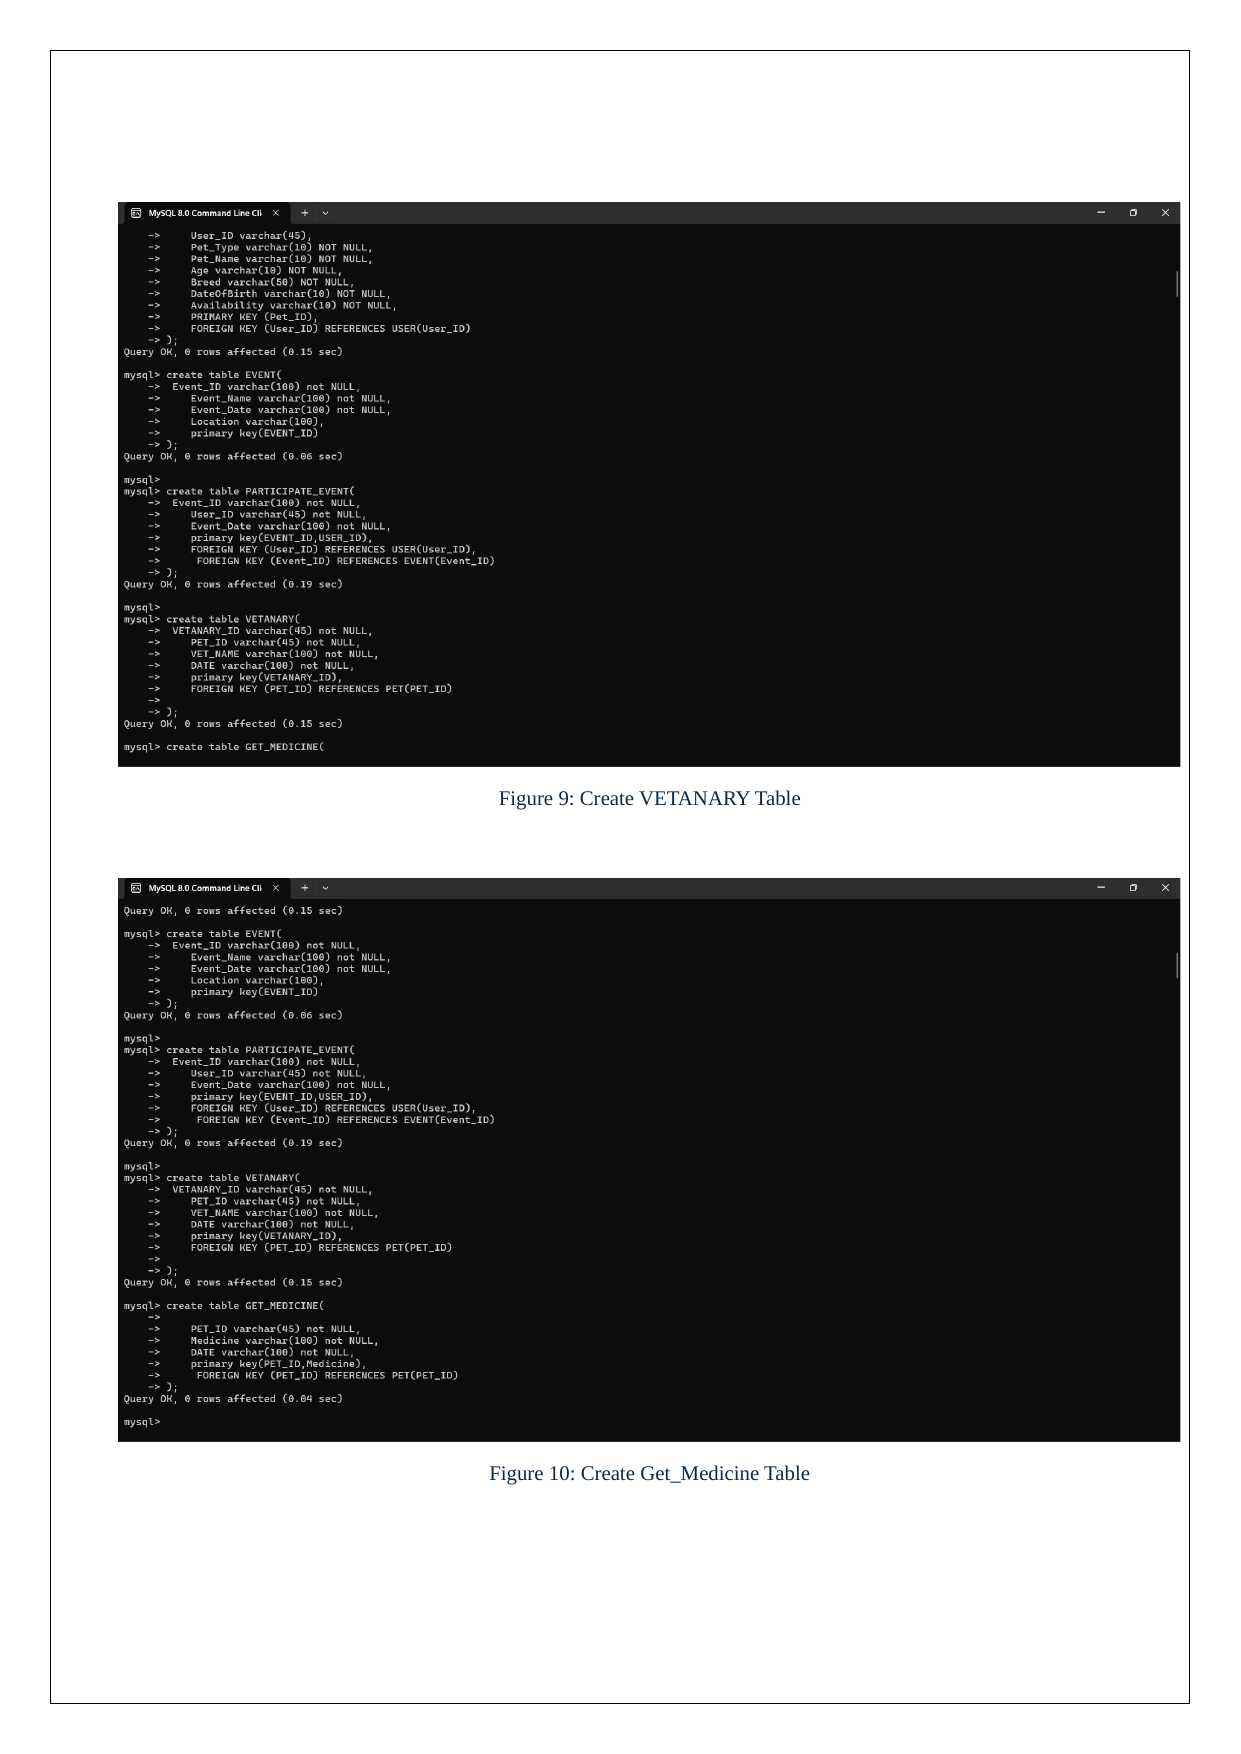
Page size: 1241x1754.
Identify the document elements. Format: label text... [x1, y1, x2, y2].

text Figure 9: Create VETANARY Table [118, 785, 1181, 809]
picture [118, 202, 1181, 767]
text Figure 10: Create Get_Medicine Table [118, 1461, 1181, 1485]
picture [118, 878, 1181, 1442]
